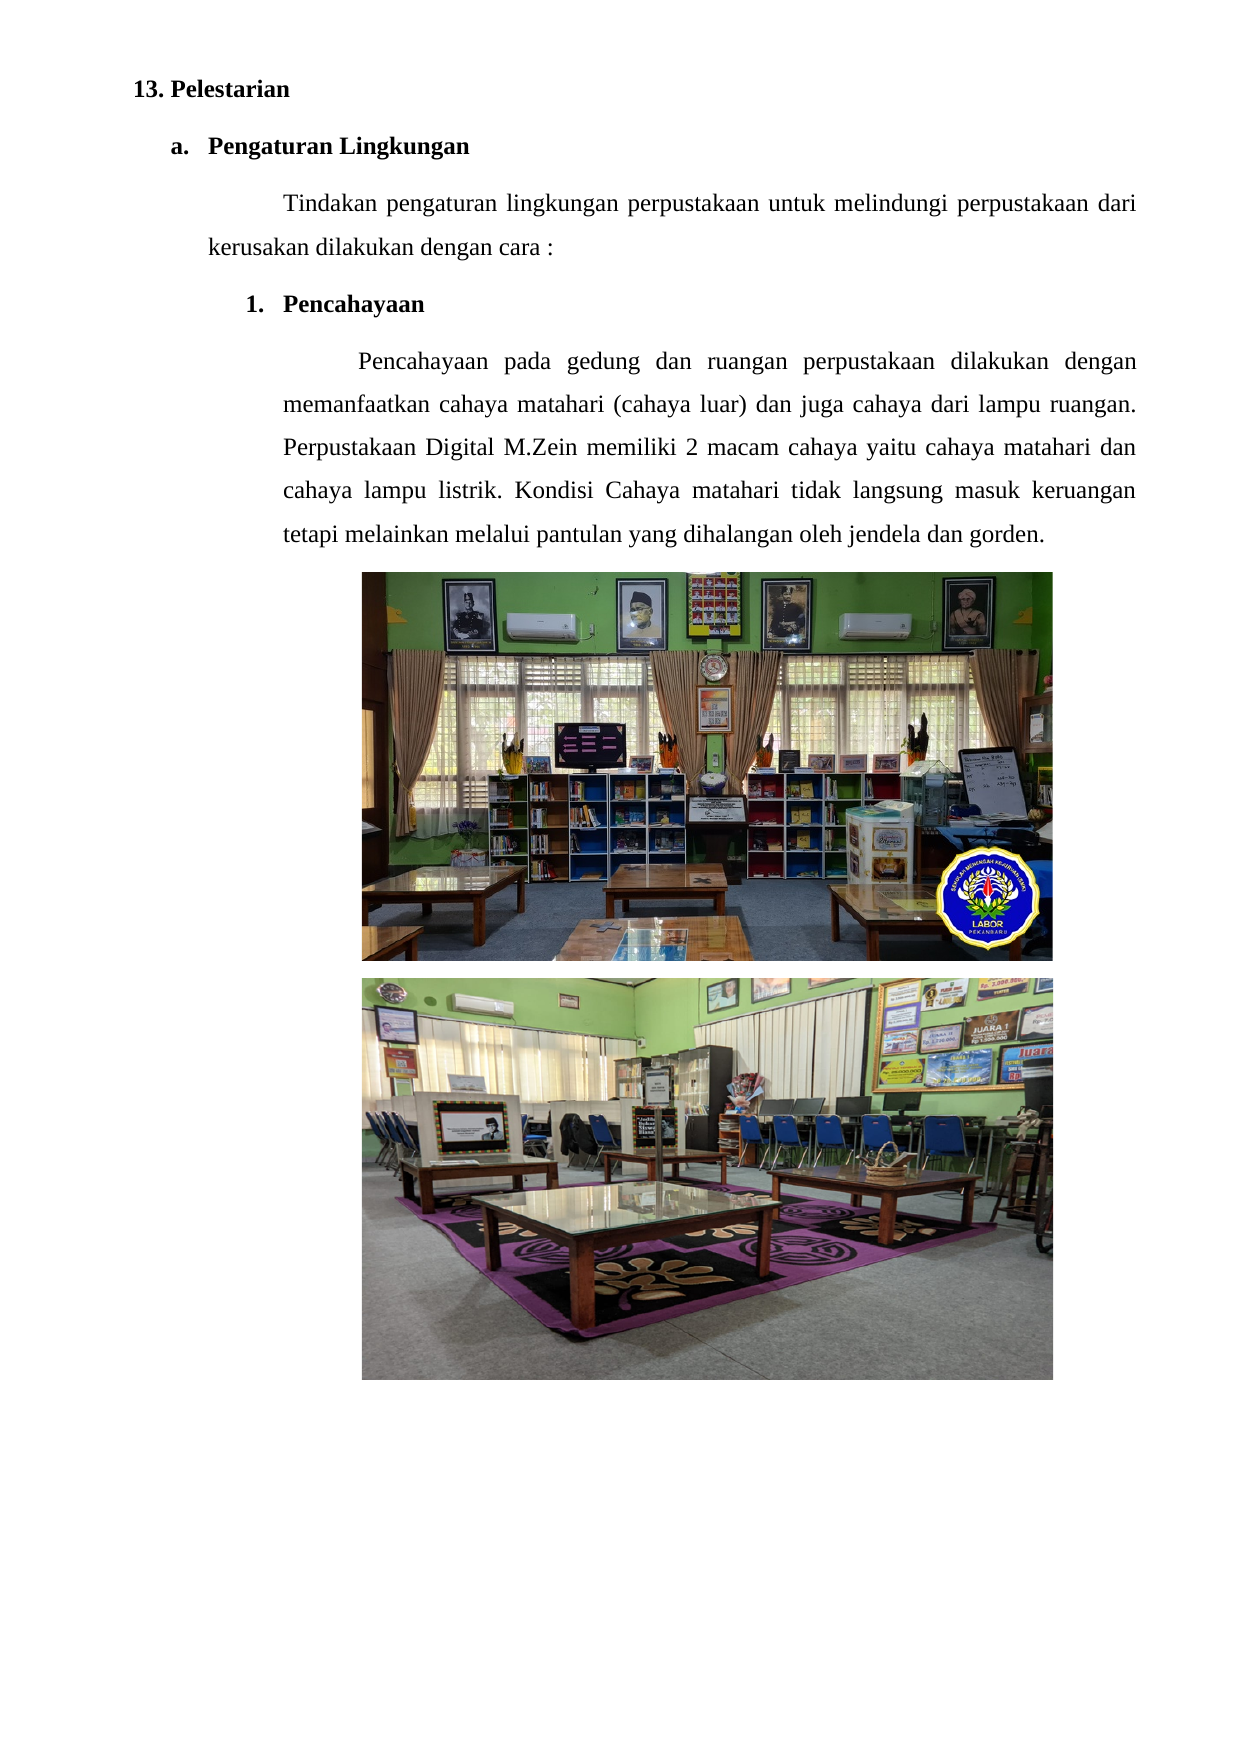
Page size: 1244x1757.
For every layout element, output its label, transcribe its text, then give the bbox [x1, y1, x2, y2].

text 13. Pelestarian [133, 74, 1137, 103]
list Pengaturan Lingkungan [170, 131, 1137, 160]
picture [361, 572, 1053, 961]
list Pencahayaan pada gedung dan ruangan perpustakaan dilakukan dengan memanfaatkan cahaya matahari (cahaya luar) dan juga cahaya dari lampu ruangan. Perpustakaan Digital M.Zein memiliki 2 macam cahaya yaitu cahaya matahari dan cahaya lampu listrik. Kondisi Cahaya matahari tidak langsung masuk keruangan tetapi melainkan melalui pantulan yang dihalangan oleh jendela dan gorden. [283, 346, 1137, 547]
list Pencahayaan [245, 289, 1137, 318]
list Tindakan pengaturan lingkungan perpustakaan untuk melindungi perpustakaan dari kerusakan dilakukan dengan cara : [208, 188, 1137, 260]
picture [361, 978, 1054, 1380]
